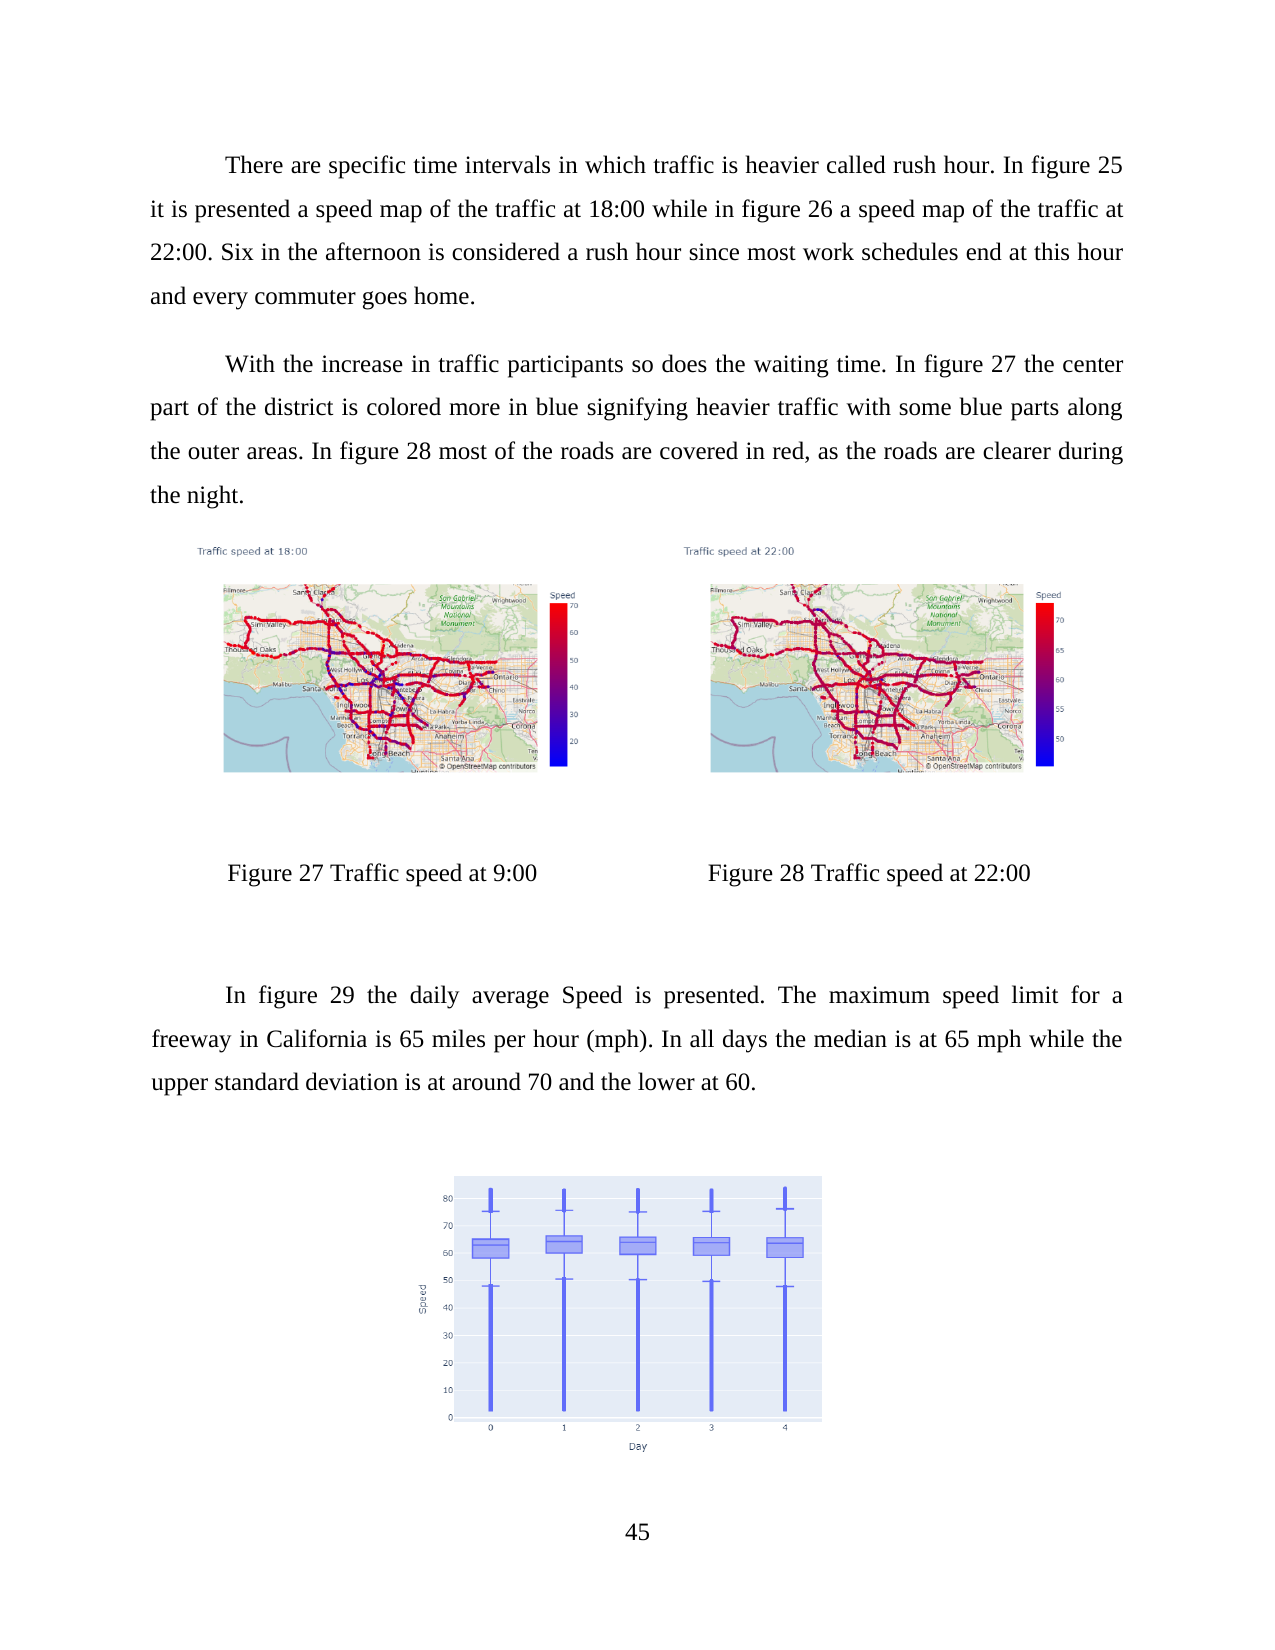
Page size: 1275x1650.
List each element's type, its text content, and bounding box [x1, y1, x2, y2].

table_header [139, 525, 626, 858]
text There are specific time intervals in which traffic is heavier called rush hour. In figure 25 it is presented a speed map of the traffic at 18:00 while in figure 26 a speed map of the traffic at 22:00. Six in the afternoon is considered a rush hour since most work schedules end at this hour and every commuter goes home. [150, 150, 1125, 310]
text With the increase in traffic participants so does the waiting time. In figure 27 the center part of the district is colored more in blue signifying heavier traffic with some blue parts along the outer areas. In figure 28 most of the roads are covered in red, as the roads are clearer during the night. [150, 349, 1125, 508]
picture [176, 525, 589, 819]
table_header [626, 525, 1113, 858]
picture [399, 1135, 876, 1476]
picture [663, 525, 1075, 819]
table_cell Figure 28 Traffic speed at 22:00 [626, 858, 1113, 926]
table_cell Figure 27 Traffic speed at 9:00 [139, 858, 626, 926]
